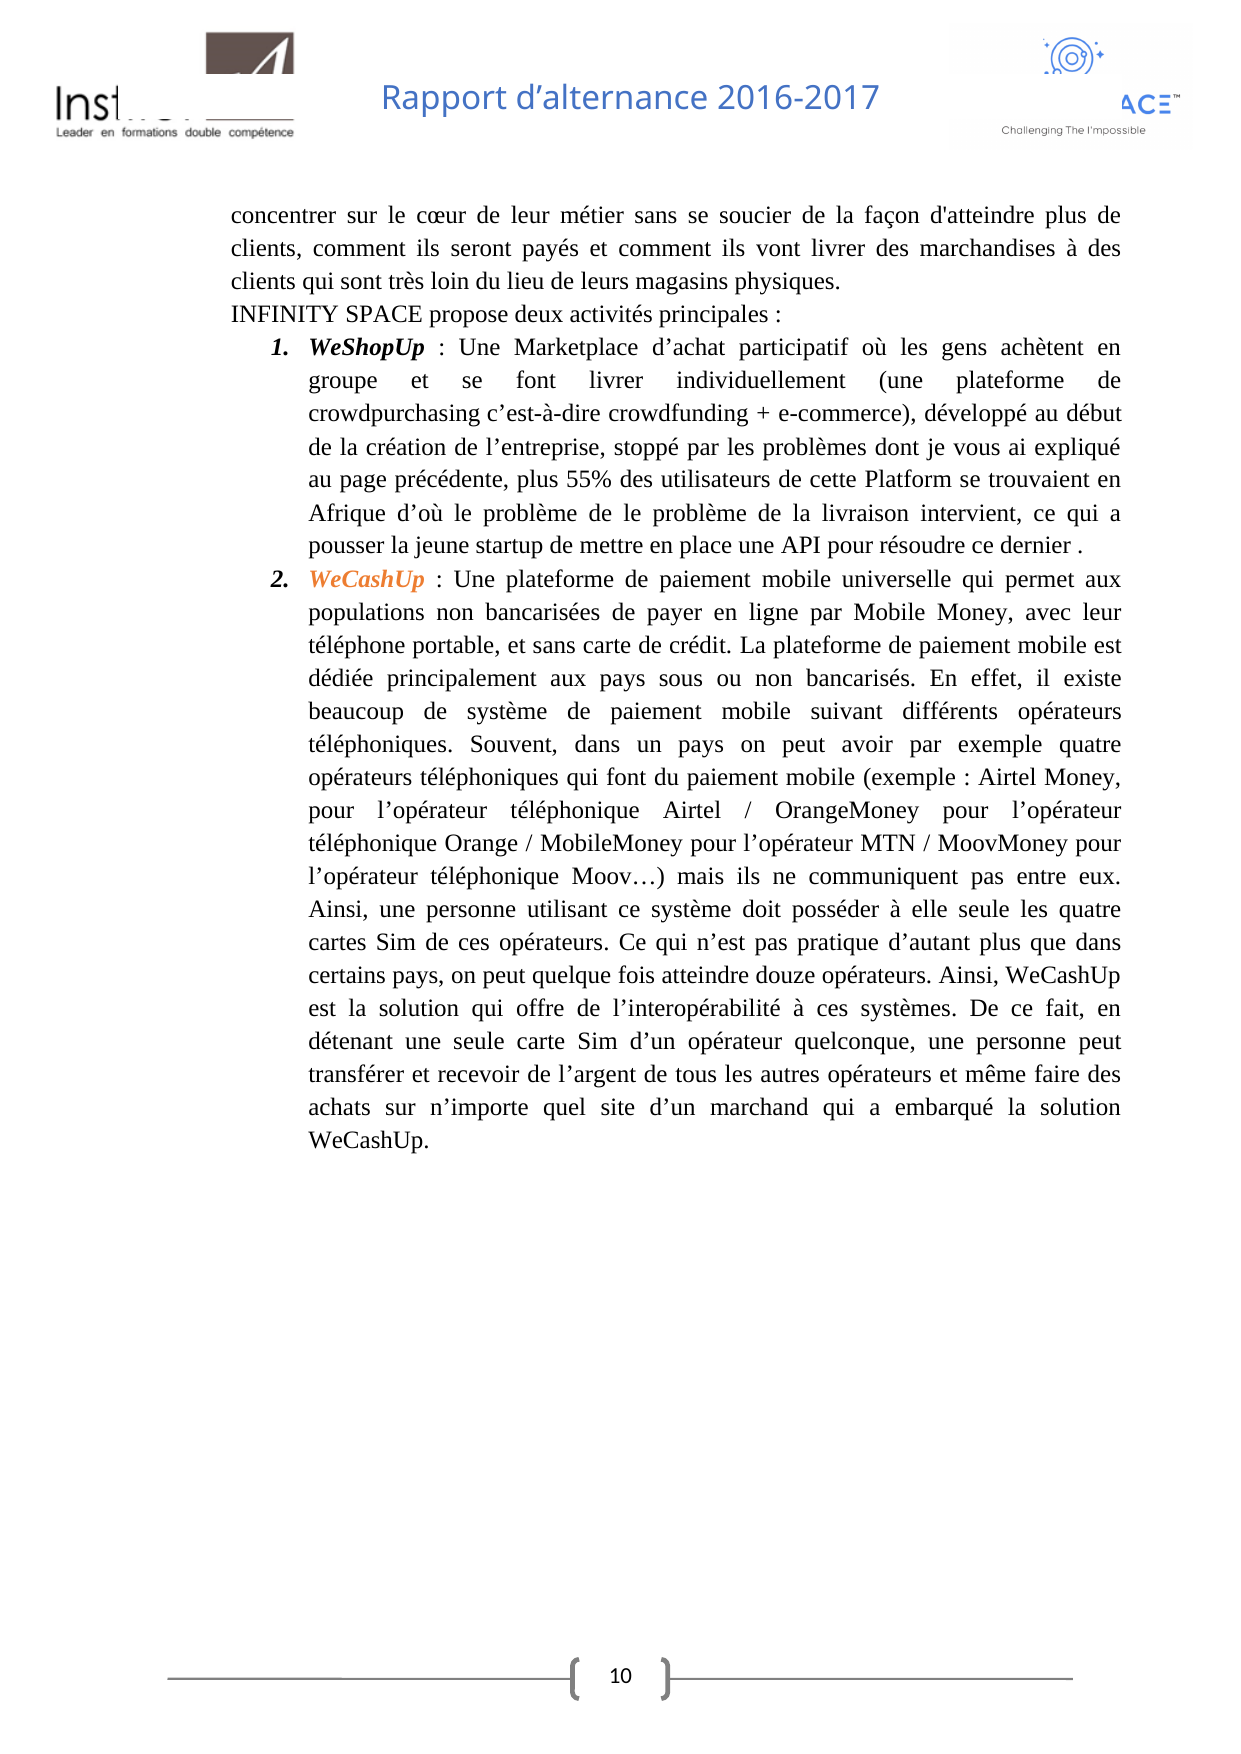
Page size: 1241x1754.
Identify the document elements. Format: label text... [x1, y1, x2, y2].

list WeCashUp : Une plateforme de paiement mobile universelle qui permet aux populations non bancarisées de payer en ligne par Mobile Money, avec leur téléphone portable, et sans carte de crédit. La plateforme de paiement mobile est dédiée principalement aux pays sous ou non bancarisés. En effet, il existe beaucoup de système de paiement mobile suivant différents opérateurs téléphoniques. Souvent, dans un pays on peut avoir par exemple quatre opérateurs téléphoniques qui font du paiement mobile (exemple : Airtel Money, pour l’opérateur téléphonique Airtel / OrangeMoney pour l’opérateur téléphonique Orange / MobileMoney pour l’opérateur MTN / MoovMoney pour l’opérateur téléphonique Moov…) mais ils ne communiquent pas entre eux. Ainsi, une personne utilisant ce système doit posséder à elle seule les quatre cartes Sim de ces opérateurs. Ce qui n’est pas pratique d’autant plus que dans certains pays, on peut quelque fois atteindre douze opérateurs. Ainsi, WeCashUp est la solution qui offre de l’interopérabilité à ces systèmes. De ce fait, en détenant une seule carte Sim d’un opérateur quelconque, une personne peut transférer et recevoir de l’argent de tous les autres opérateurs et même faire des achats sur n’importe quel site d’un marchand qui a embarqué la solution WeCashUp. [271, 564, 1122, 1154]
list INFINITY SPACE propose deux activités principales : [231, 299, 1122, 328]
picture [49, 21, 307, 150]
list concentrer sur le cœur de leur métier sans se soucier de la façon d'atteindre plus de clients, comment ils seront payés et comment ils vont livrer des marchandises à des clients qui sont très loin du lieu de leurs magasins physiques. [231, 200, 1122, 295]
list WeShopUp : Une Marketplace d’achat participatif où les gens achètent en groupe et se font livrer individuellement (une plateforme de crowdpurchasing c’est-à-dire crowdfunding + e-commerce), développé au début de la création de l’entreprise, stoppé par les problèmes dont je vous ai expliqué au page précédente, plus 55% des utilisateurs de cette Platform se trouvaient en Afrique d’où le problème de le problème de la livraison intervient, ce qui a pousser la jeune startup de mettre en place une API pour résoudre ce dernier . [271, 332, 1122, 559]
picture [949, 23, 1193, 150]
